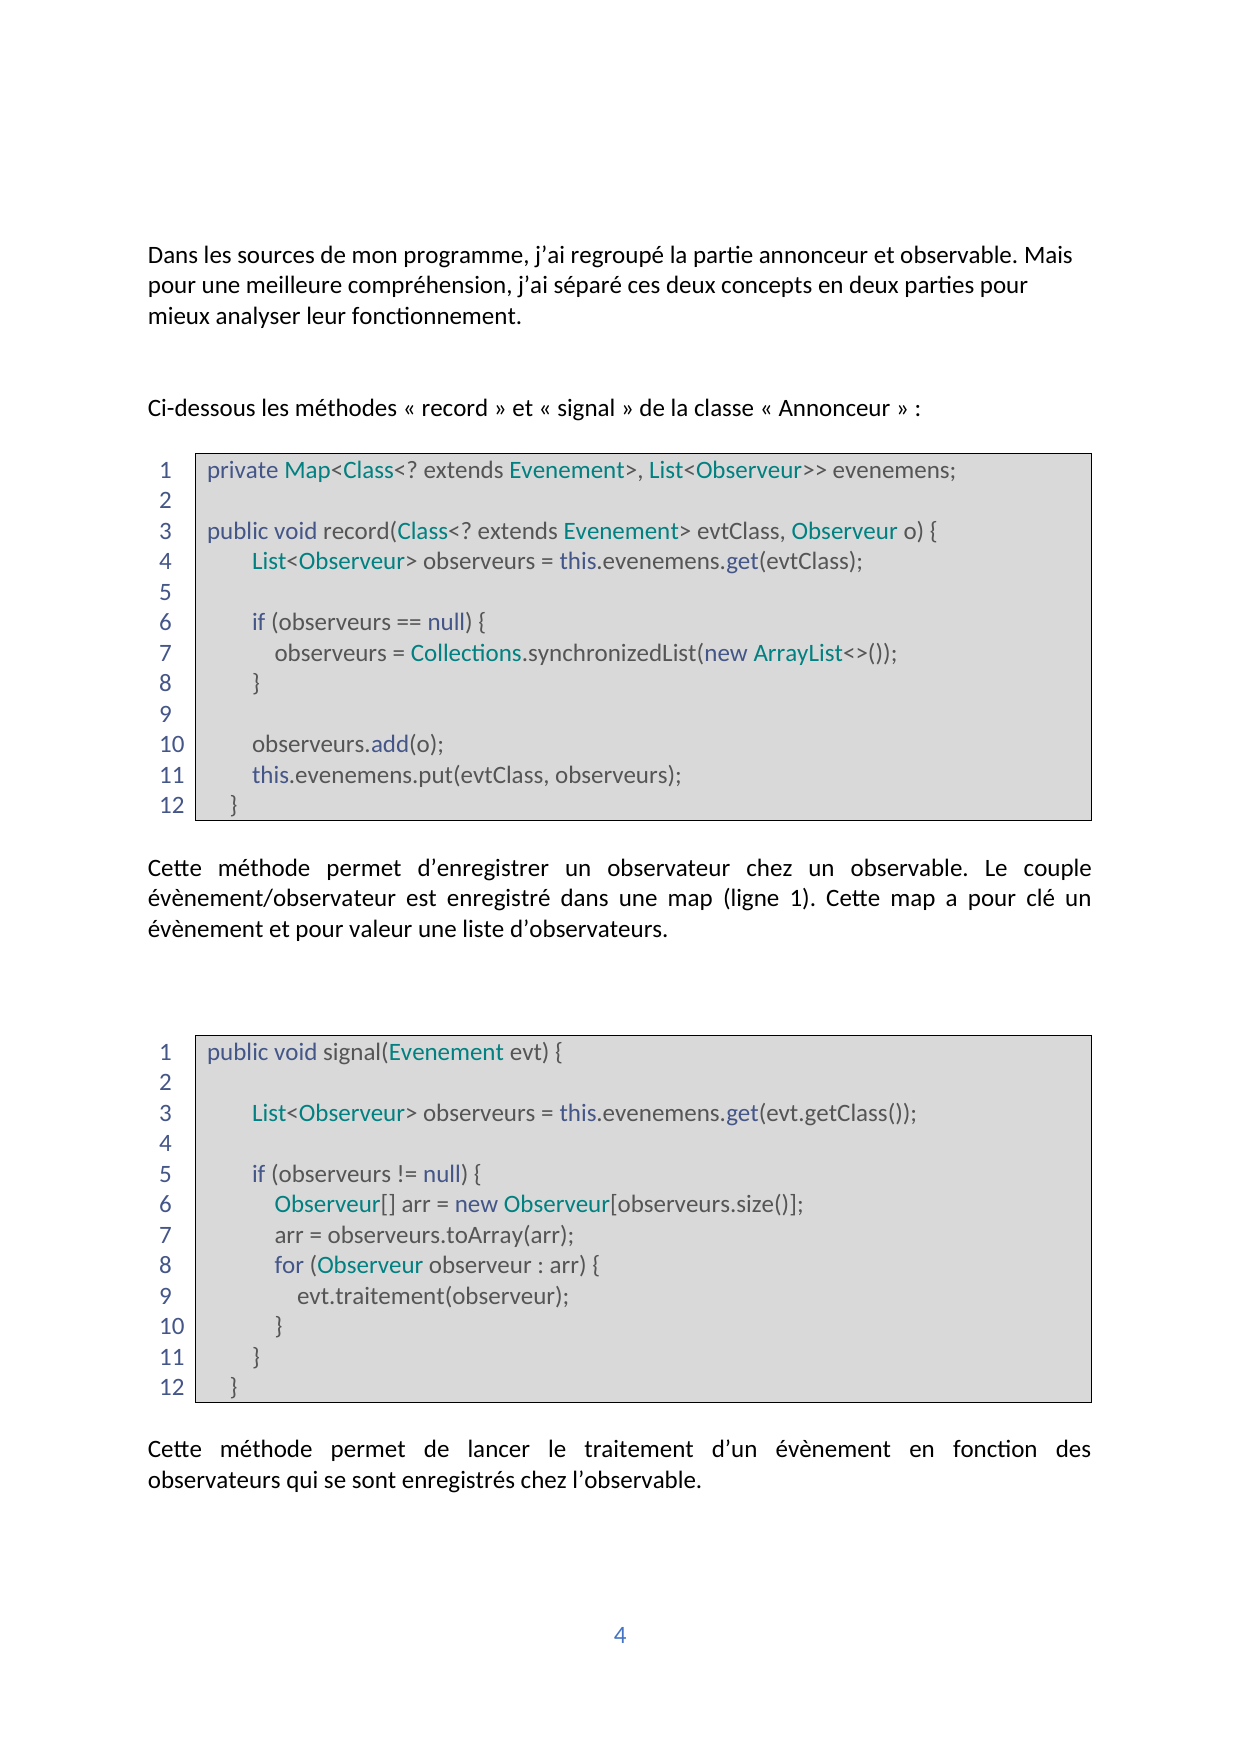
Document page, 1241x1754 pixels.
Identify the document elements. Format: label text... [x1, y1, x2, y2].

table_header 1 2 3 4 5 6 7 8 9 10 11 12 [148, 453, 195, 820]
text Dans les sources de mon programme, j’ai regroupé la partie annonceur et observable. Mais pour une meilleure compréhension, j’ai séparé ces deux concepts en deux parties pour mieux analyser leur fonctionnement. [148, 239, 1093, 331]
table_header public void signal(Evenement evt) { List<Observeur> observeurs = this.evenemens.get(evt.getClass()); if (observeurs != null) { Observeur[] arr = new Observeur[observeurs.size()]; arr = observeurs.toArray(arr); for (Observeur observeur : arr) { evt.traitement(observeur); } } } [196, 1036, 1091, 1402]
table_header 1 2 3 4 5 6 7 8 9 10 11 12 [148, 1035, 195, 1402]
text Ci-dessous les méthodes « record » et « signal » de la classe « Annonceur » : [148, 392, 1093, 422]
text Cette méthode permet de lancer le traitement d’un évènement en fonction des observateurs qui se sont enregistrés chez l’observable. [148, 1434, 1093, 1495]
text Cette méthode permet d’enregistrer un observateur chez un observable. Le couple évènement/observateur est enregistré dans une map (ligne 1). Cette map a pour clé un évènement et pour valeur une liste d’observateurs. [148, 852, 1093, 943]
table_header private Map<Class<? extends Evenement>, List<Observeur>> evenemens; public void record(Class<? extends Evenement> evtClass, Observeur o) { List<Observeur> observeurs = this.evenemens.get(evtClass); if (observeurs == null) { observeurs = Collections.synchronizedList(new ArrayList<>()); } observeurs.add(o); this.evenemens.put(evtClass, observeurs); } [196, 454, 1091, 820]
